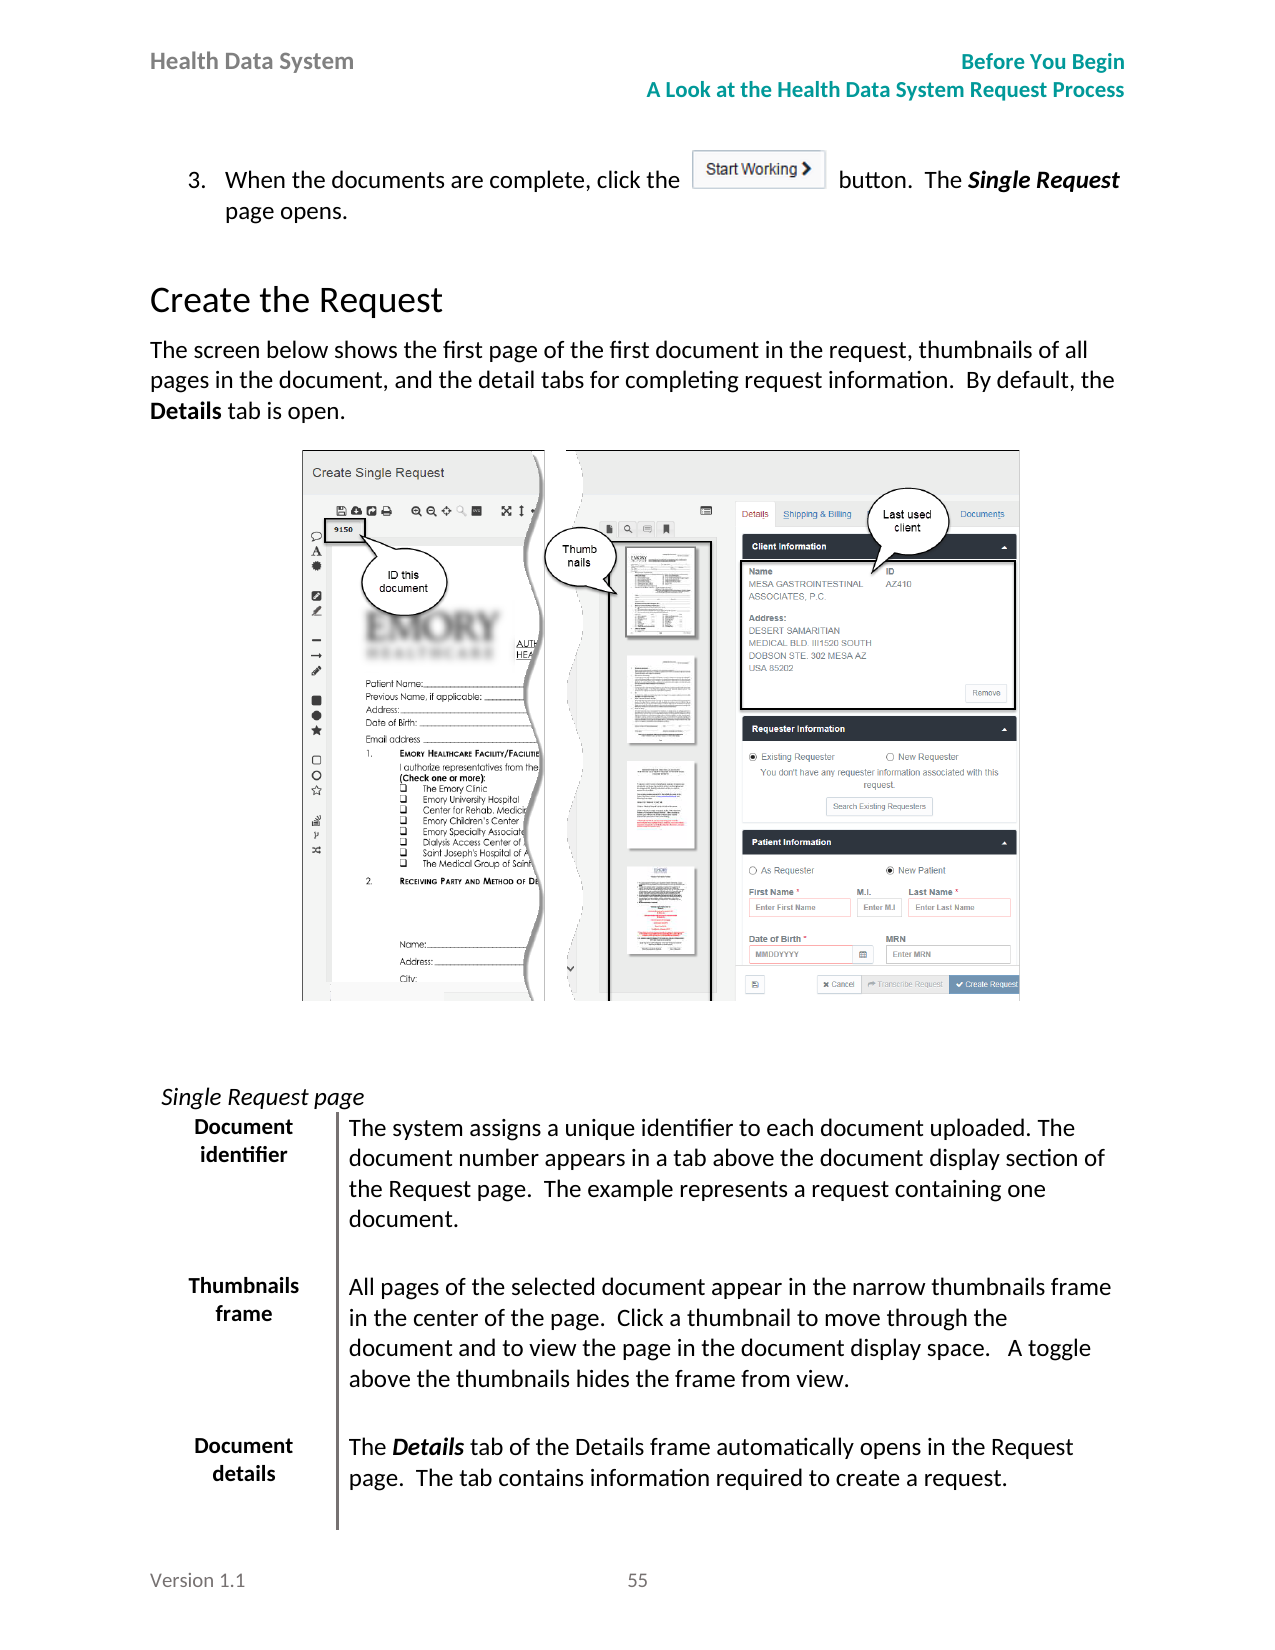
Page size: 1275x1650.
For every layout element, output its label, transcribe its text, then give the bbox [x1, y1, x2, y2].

list When the documents are complete, click the button. The Single Request page opens. [187, 150, 1125, 226]
table_cell Document identifier [150, 1112, 336, 1272]
table_cell Document details [150, 1431, 336, 1530]
picture [692, 150, 827, 189]
picture [302, 450, 1020, 1001]
table_cell The Details tab of the Details frame automatically opens in the Request page. The tab contains information required to create a request. [339, 1431, 1124, 1530]
text The screen below shows the first page of the first document in the request, thumbnails of all pages in the document, and the detail tabs for completing request information. By default, the Details tab is open. [150, 334, 1125, 425]
table_cell Thumbnails frame [150, 1272, 336, 1431]
table_header Single Request page [150, 1081, 1124, 1112]
table_cell All pages of the selected document appear in the narrow thumbnails frame in the center of the page. Click a thumbnail to move through the document and to view the page in the document display space. A toggle above the thumbnails hides the frame from view. [339, 1272, 1124, 1431]
table_cell The system assigns a unique identifier to each document uploaded. The document number appears in a tab above the document display section of the Request page. The example represents a request containing one document. [339, 1112, 1124, 1272]
subtitle Create the Request [150, 276, 1125, 321]
